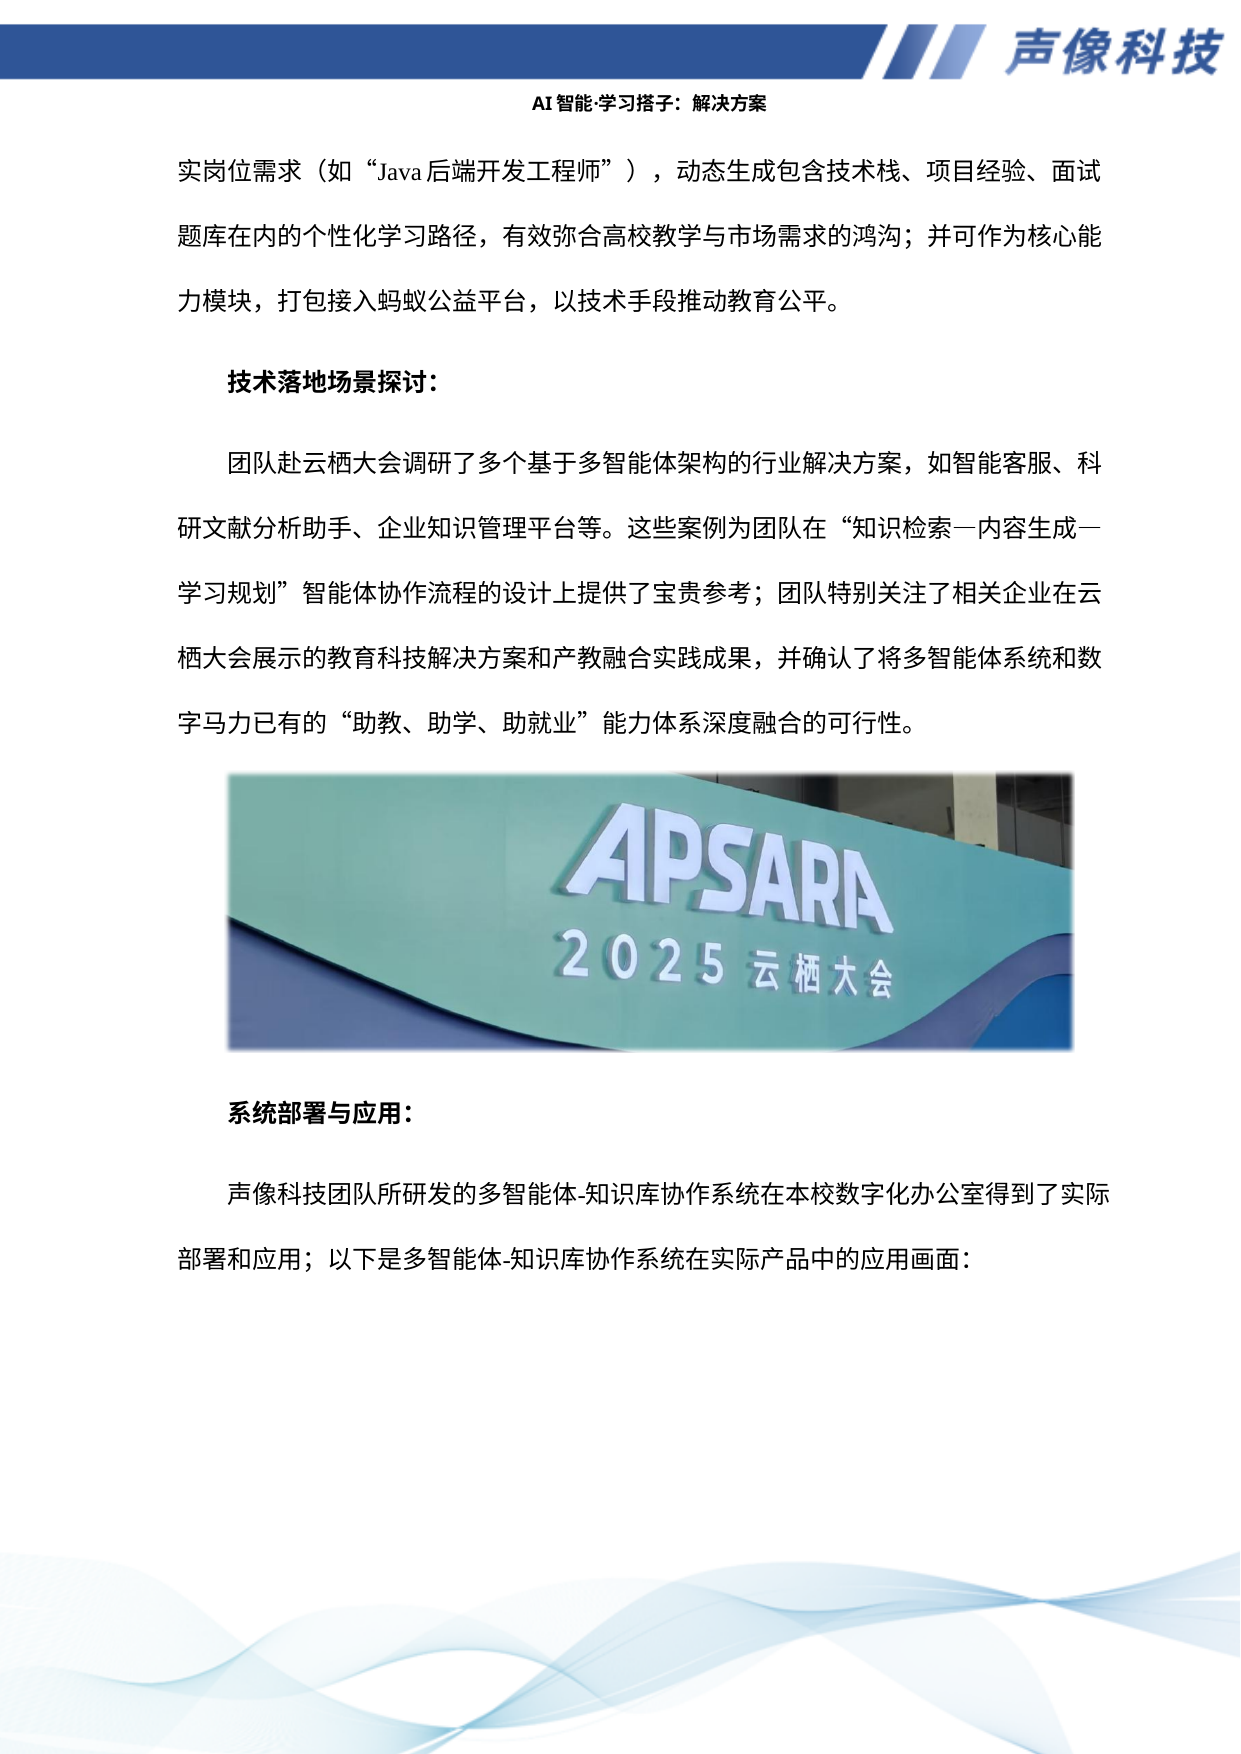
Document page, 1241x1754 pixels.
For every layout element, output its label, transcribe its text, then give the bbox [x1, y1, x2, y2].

text 技术落地场景探讨： [177, 348, 1122, 413]
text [177, 137, 1122, 332]
text 声像科技团队所研发的多智能体-知识库协作系统在本校数字化办公室得到了实际部署和应用；以下是多智能体-知识库协作系统在实际产品中的应用画面： [177, 1160, 1122, 1290]
text 团队赴云栖大会调研了多个基于多智能体架构的行业解决方案，如智能客服、科研文献分析助手、企业知识管理平台等。这些案例为团队在“知识检索—内容生成—学习规划”智能体协作流程的设计上提供了宝贵参考；团队特别关注了相关企业在云栖大会展示的教育科技解决方案和产教融合实践成果，并确认了将多智能体系统和数字马力已有的“助教、助学、助就业”能力体系深度融合的可行性。 [177, 429, 1122, 754]
text 系统部署与应用： [177, 1079, 1122, 1144]
picture [0, 0, 1241, 1754]
